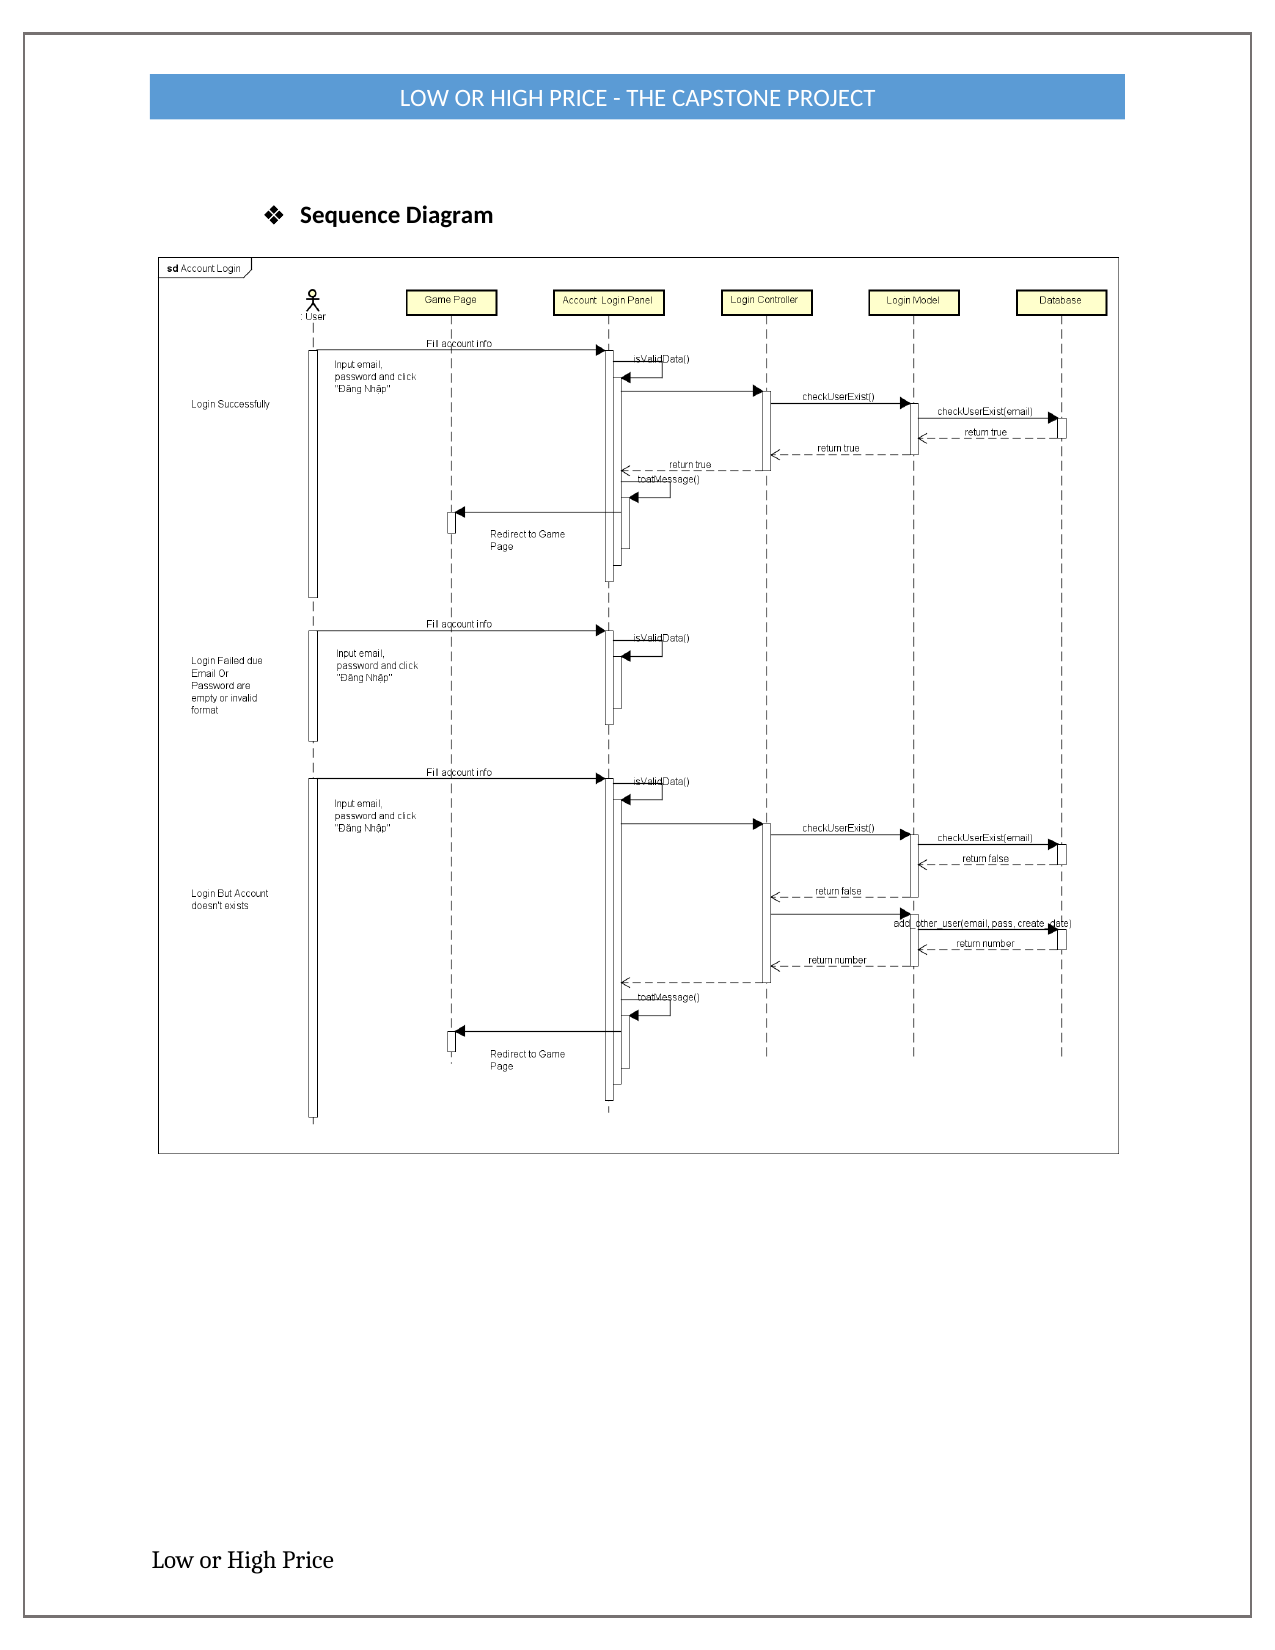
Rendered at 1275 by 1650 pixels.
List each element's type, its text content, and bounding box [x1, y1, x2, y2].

picture [150, 249, 1125, 1161]
list Sequence Diagram [262, 199, 1125, 230]
